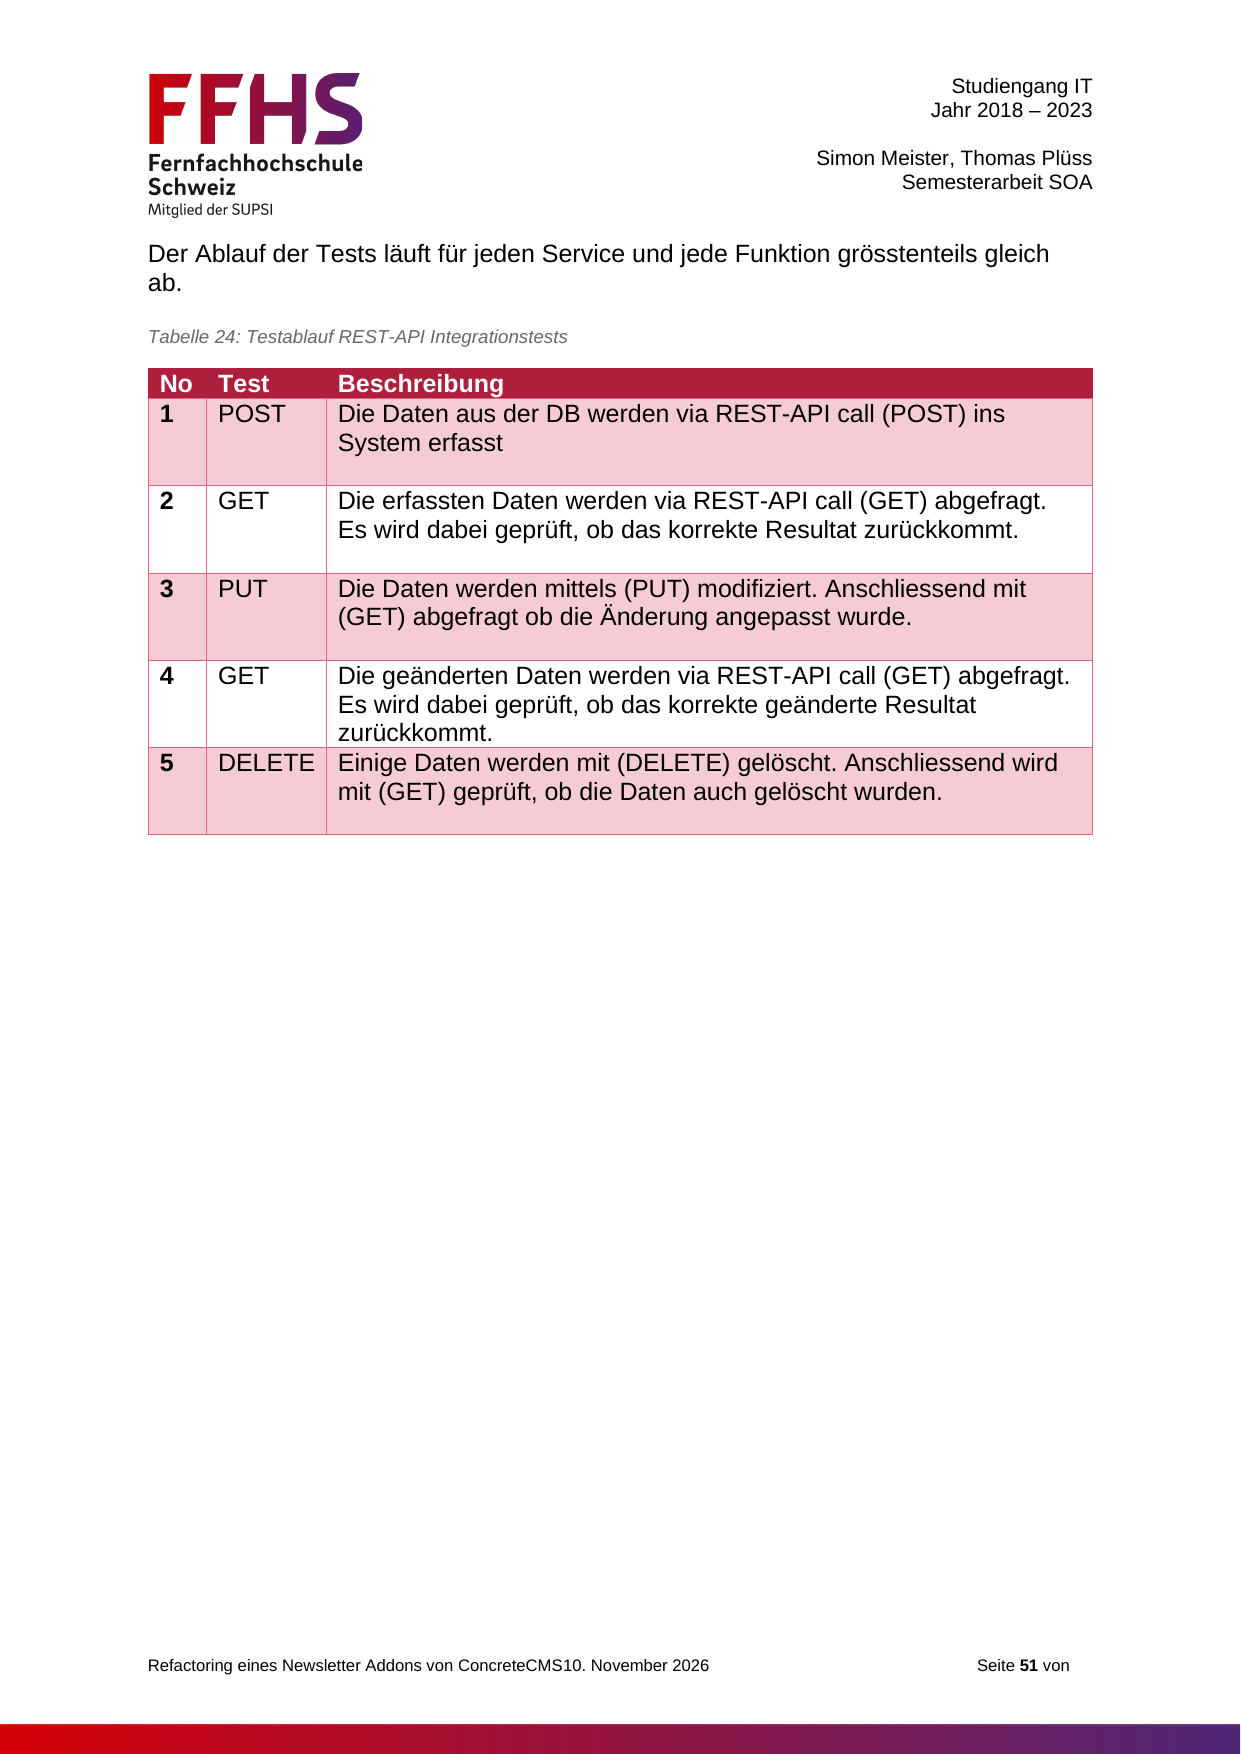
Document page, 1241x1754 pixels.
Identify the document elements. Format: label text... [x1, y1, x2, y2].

picture [148, 73, 363, 218]
table_cell 5 [149, 748, 206, 834]
table_header No [149, 369, 206, 398]
table_cell POST [207, 399, 326, 485]
table_cell 1 [149, 399, 206, 485]
table_header Test [207, 369, 326, 398]
table_cell Die erfassten Daten werden via REST-API call (GET) abgefragt. Es wird dabei geprüft, ob das korrekte Resultat zurückkommt. [327, 486, 1092, 572]
table_cell GET [207, 486, 326, 572]
table_cell Einige Daten werden mit (DELETE) gelöscht. Anschliessend wird mit (GET) geprüft, ob die Daten auch gelöscht wurden. [327, 748, 1092, 834]
table_cell GET [207, 661, 326, 747]
table_cell 2 [149, 486, 206, 572]
table_cell PUT [207, 574, 326, 660]
table_cell 4 [149, 661, 206, 747]
table_cell 3 [149, 574, 206, 660]
table_cell Die geänderten Daten werden via REST-API call (GET) abgefragt. Es wird dabei geprüft, ob das korrekte geänderte Resultat zurückkommt. [327, 661, 1092, 747]
table_cell Die Daten aus der DB werden via REST-API call (POST) ins System erfasst [327, 399, 1092, 485]
picture [0, 1724, 1241, 1754]
table_header Beschreibung [327, 369, 1092, 398]
text Tabelle 24: Testablauf REST-API Integrationstests [148, 326, 1092, 347]
text Der Ablauf der Tests läuft für jeden Service und jede Funktion grösstenteils gleich ab. [148, 239, 1092, 297]
table_cell Die Daten werden mittels (PUT) modifiziert. Anschliessend mit (GET) abgefragt ob die Änderung angepasst wurde. [327, 574, 1092, 660]
table_cell DELETE [207, 748, 326, 834]
